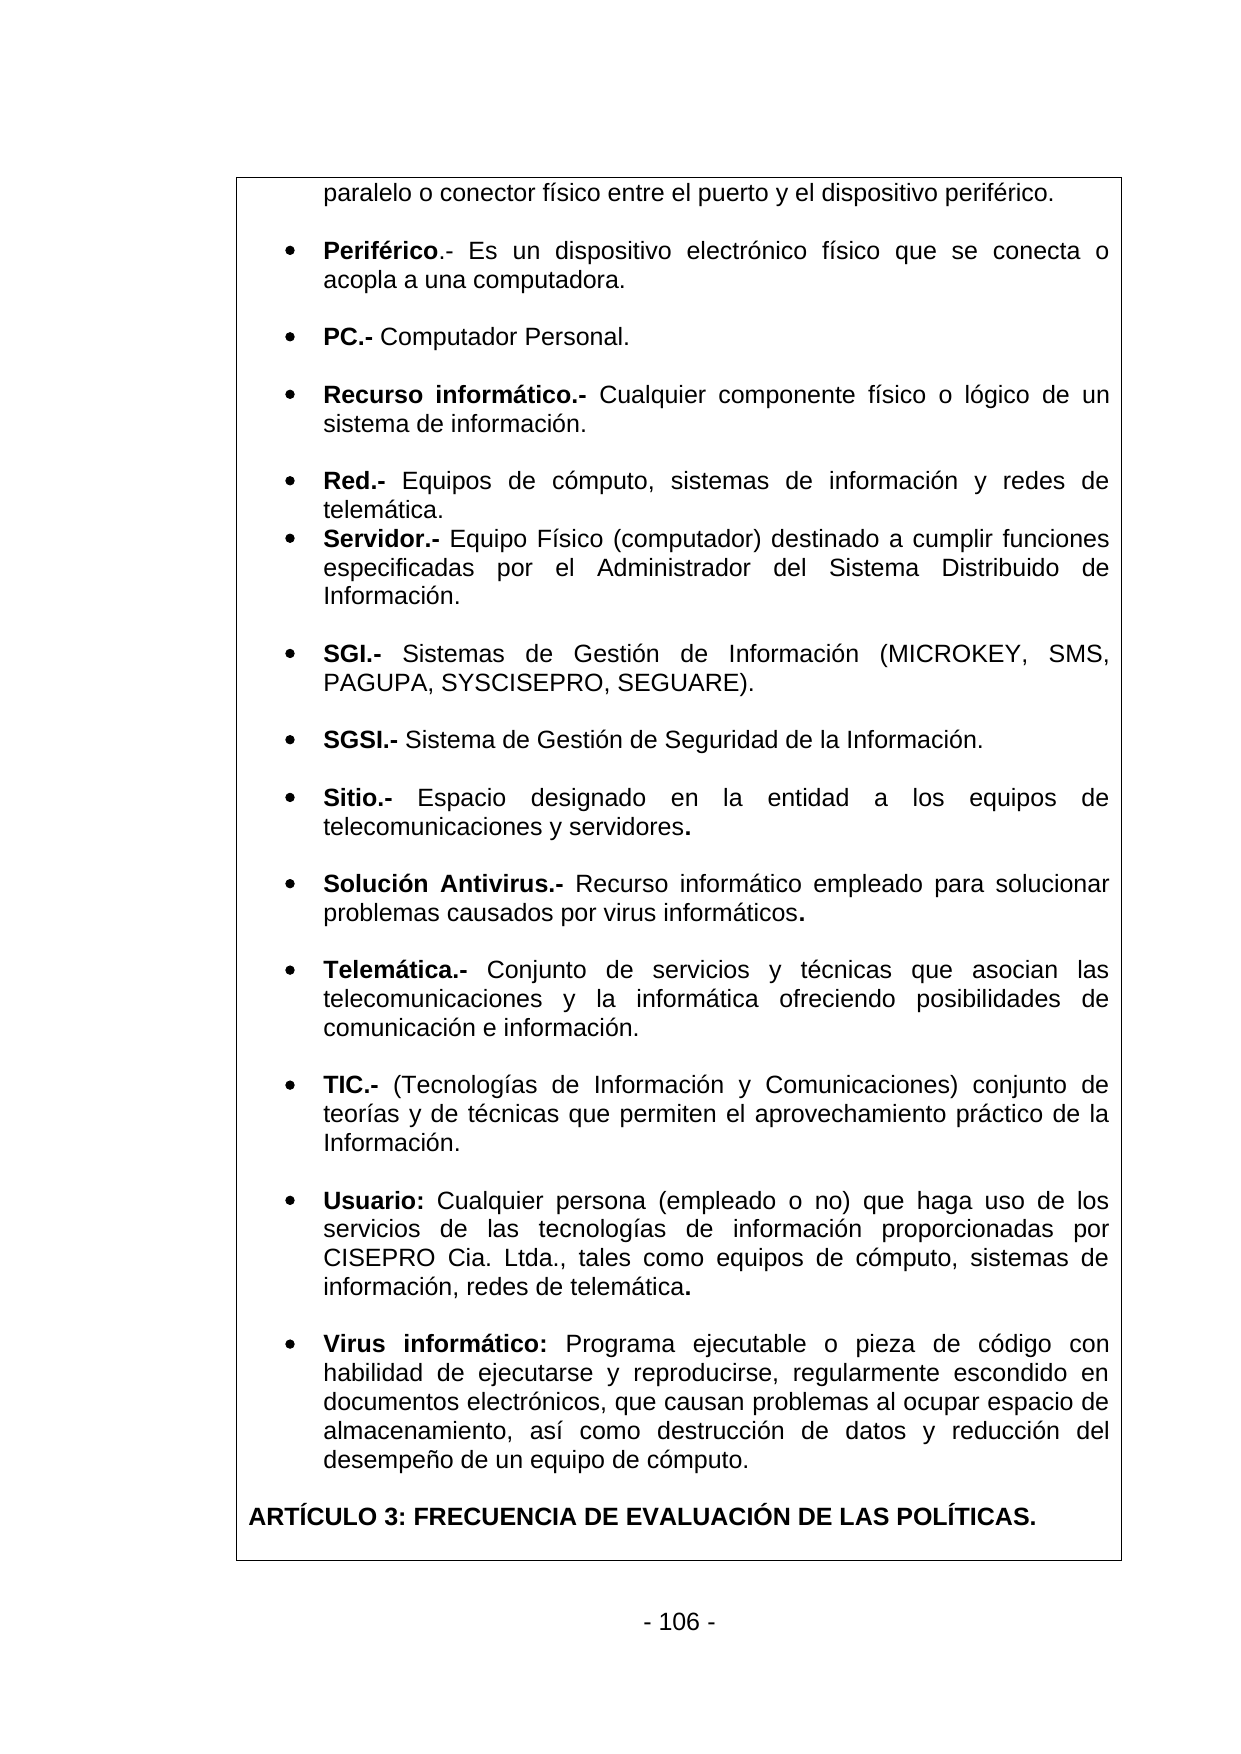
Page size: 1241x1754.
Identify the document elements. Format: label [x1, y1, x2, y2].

table_cell [237, 178, 1121, 1559]
